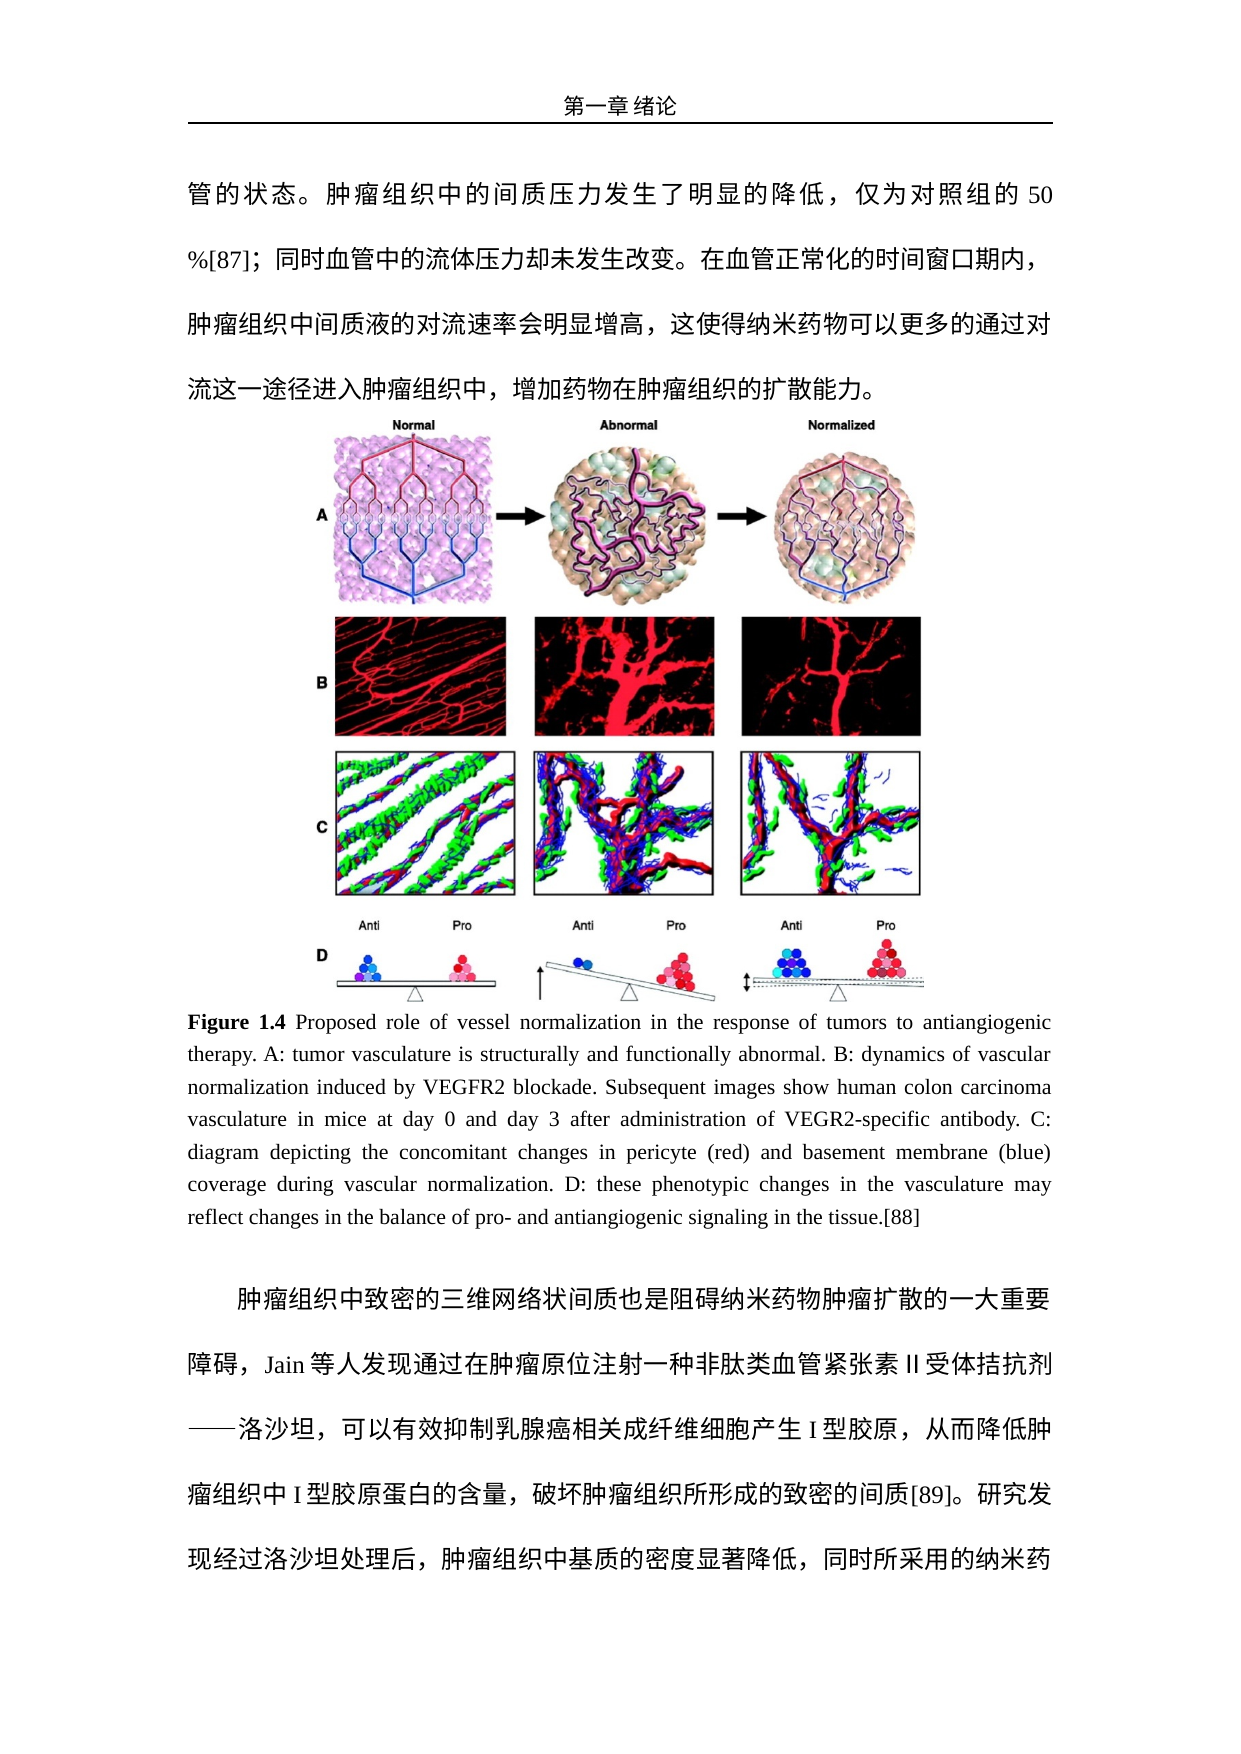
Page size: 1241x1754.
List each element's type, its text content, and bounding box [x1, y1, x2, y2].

picture [316, 420, 924, 1002]
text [187, 160, 1053, 420]
text Figure 1.4 Proposed role of vessel normalization in the response of tumors to antiangiogenic therapy. A: tumor vasculature is structurally and functionally abnormal. B: dynamics of vascular normalization induced by VEGFR2 blockade. Subsequent images show human colon carcinoma vasculature in mice at day 0 and day 3 after administration of VEGR2-specific antibody. C: diagram depicting the concomitant changes in pericyte (red) and basement membrane (blue) coverage during vascular normalization. D: these phenotypic changes in the vasculature may reflect changes in the balance of pro- and antiangiogenic signaling in the tissue.[88] [187, 1005, 1053, 1233]
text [187, 1265, 1053, 1590]
